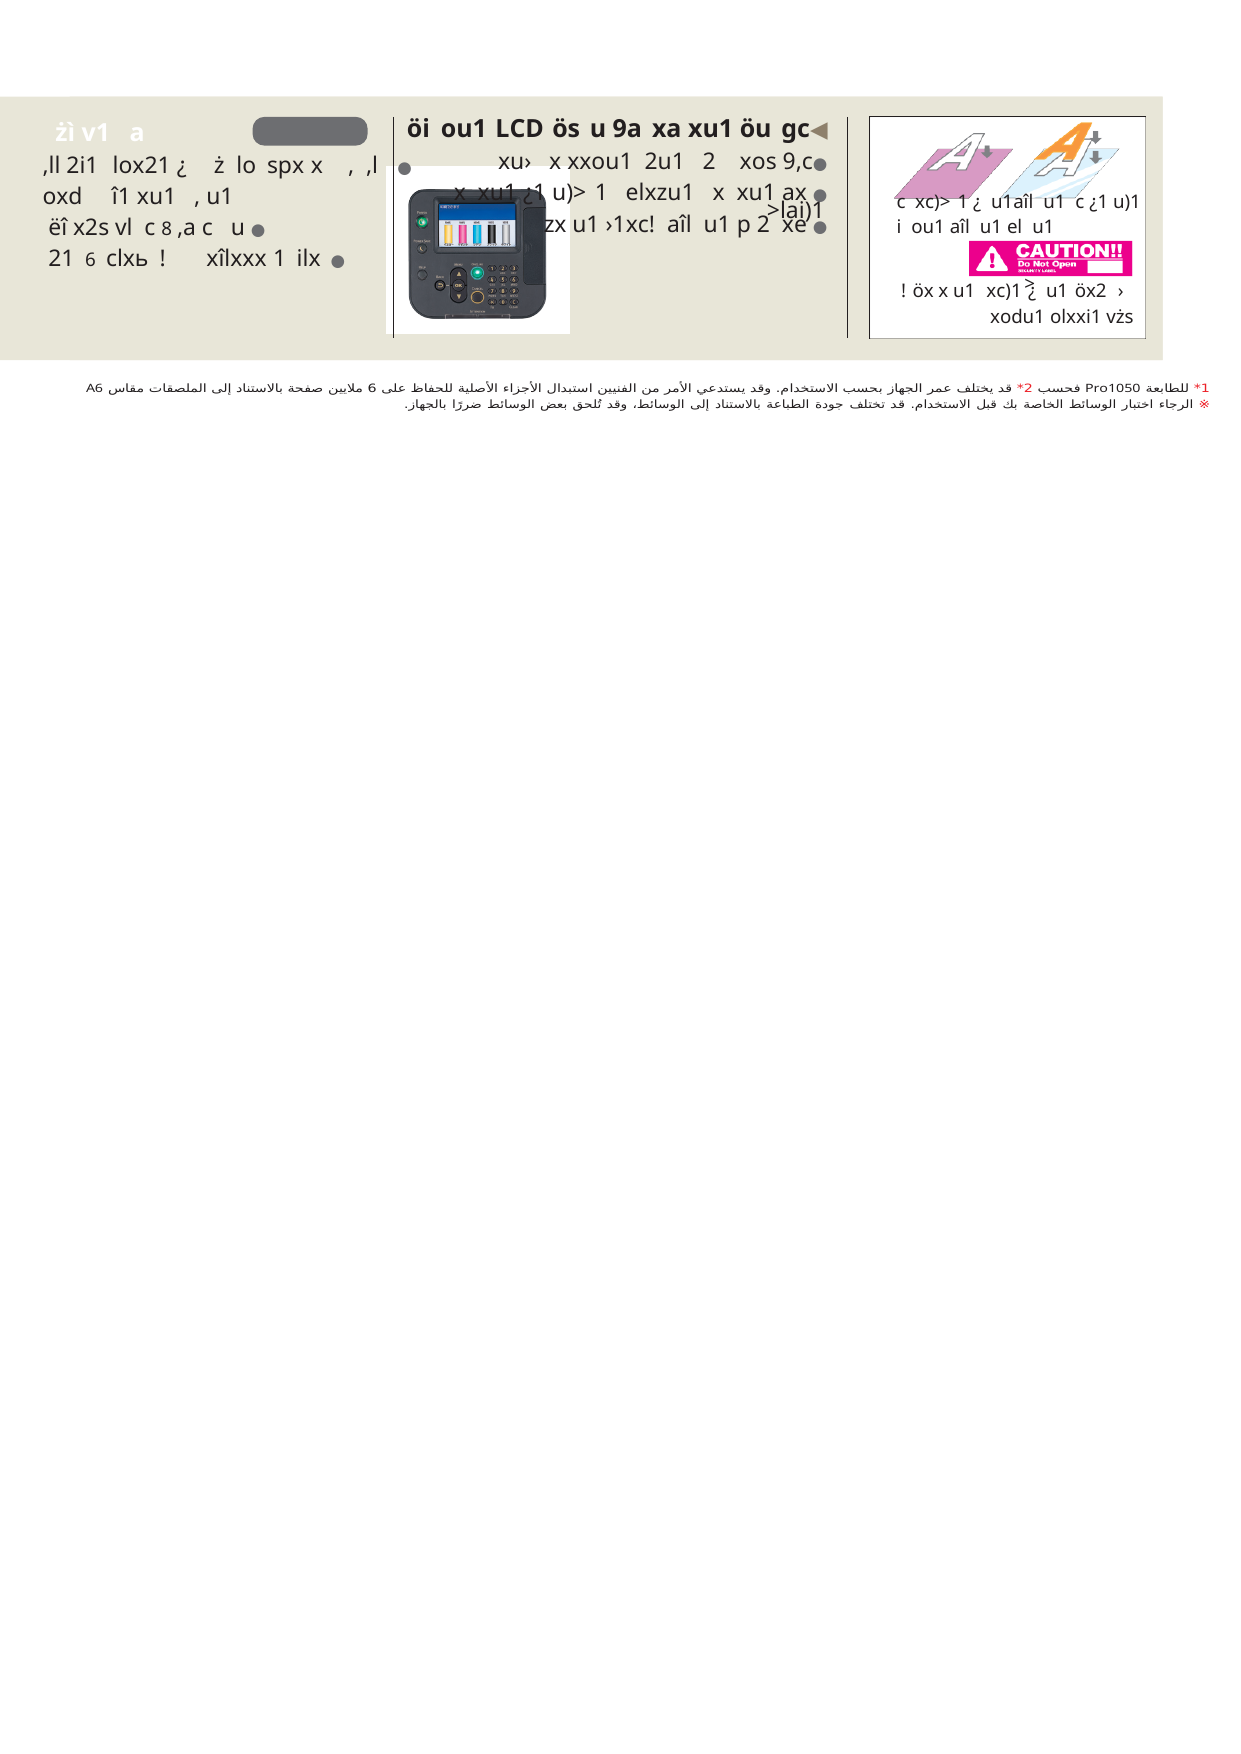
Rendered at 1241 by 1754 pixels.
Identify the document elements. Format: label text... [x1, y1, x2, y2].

text ※ اﻟﺮﺟﺎء اﺧﺘﺒﺎر اﻟﻮﺳﺎﺋﻂ اﻟﺨﺎﺻﺔ ﺑﻚ ﻗﺒﻞ اﻻﺳﺘﺨﺪام. ﻗﺪ ﺗﺨﺘﻠﻒ ﺟﻮدة اﻟﻄﺒﺎﻋﺔ ﺑﺎﻻﺳﺘﻨﺎد إﻟﻰ اﻟﻮﺳﺎﺋﻂ، وﻗﺪ ﺗُﻠﺤﻖ ﺑﻌﺾ اﻟﻮﺳﺎﺋﻂ ﺿﺮرًا ﺑﺎﻟﺠﻬﺎز. [53, 398, 1210, 411]
picture [394, 165, 570, 335]
text 1* ﻟﻠﻄﺎﺑﻌﺔ Pro1050 ﻓﺤﺴﺐ 2* ﻗﺪ ﻳﺨﺘﻠﻒ ﻋﻤﺮ اﻟﺠﻬﺎز ﺑﺤﺴﺐ اﻻﺳﺘﺨﺪام. وﻗﺪ ﻳﺴﺘﺪﻋﻲ اﻷﻣﺮ ﻣﻦ اﻟﻔﻨﻴﻴﻦ اﺳﺘﺒﺪال اﻷﺟﺰاء اﻷﺻﻠﻴﺔ ﻟﻠﺤﻔﺎظ ﻋﻠﻰ 6 ﻣﻼﻳﻴﻦ ﺻﻔﺤﺔ ﺑﺎﻻﺳﺘﻨﺎد إﻟﻰ اﻟﻤﻠﺼﻘﺎت ﻣﻘﺎس A6 [53, 380, 1210, 395]
picture [869, 116, 1146, 339]
picture [385, 165, 393, 335]
